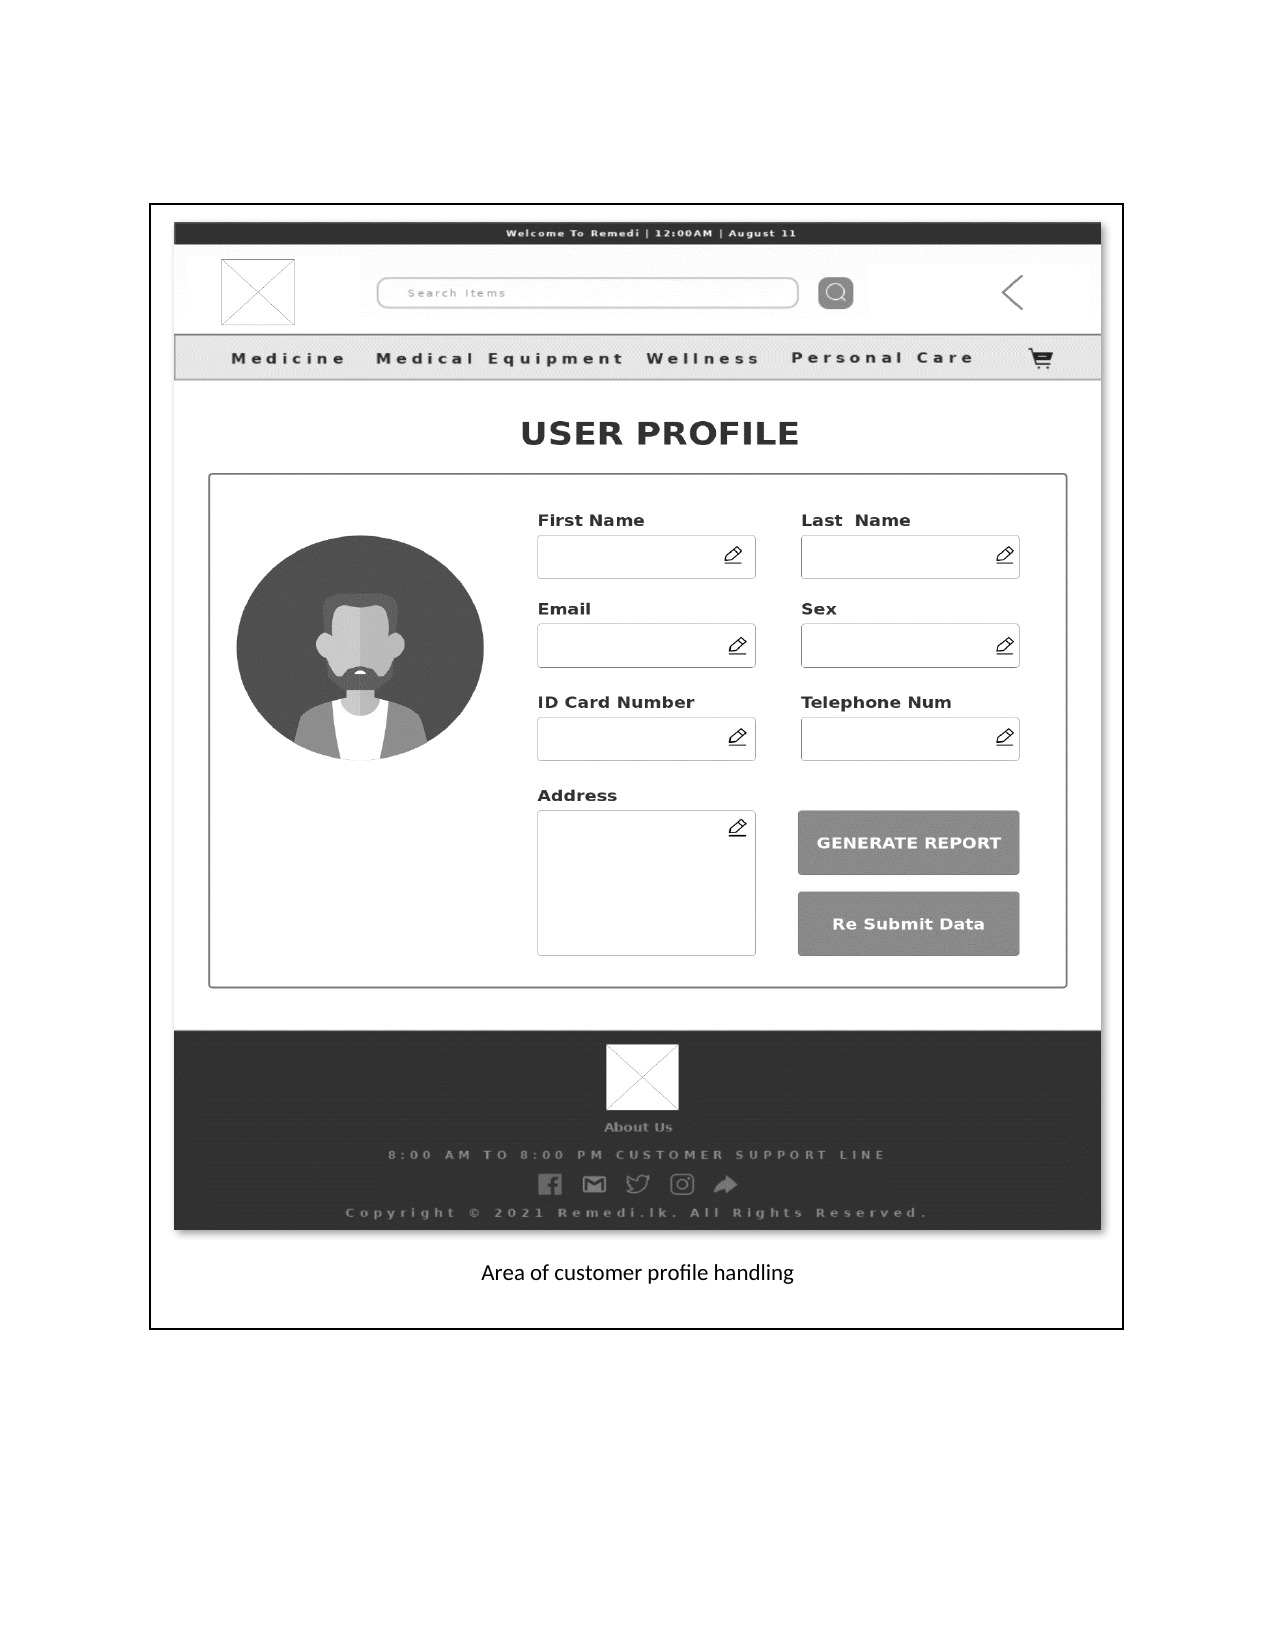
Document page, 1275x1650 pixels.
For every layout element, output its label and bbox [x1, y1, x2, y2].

picture [174, 222, 1101, 1230]
